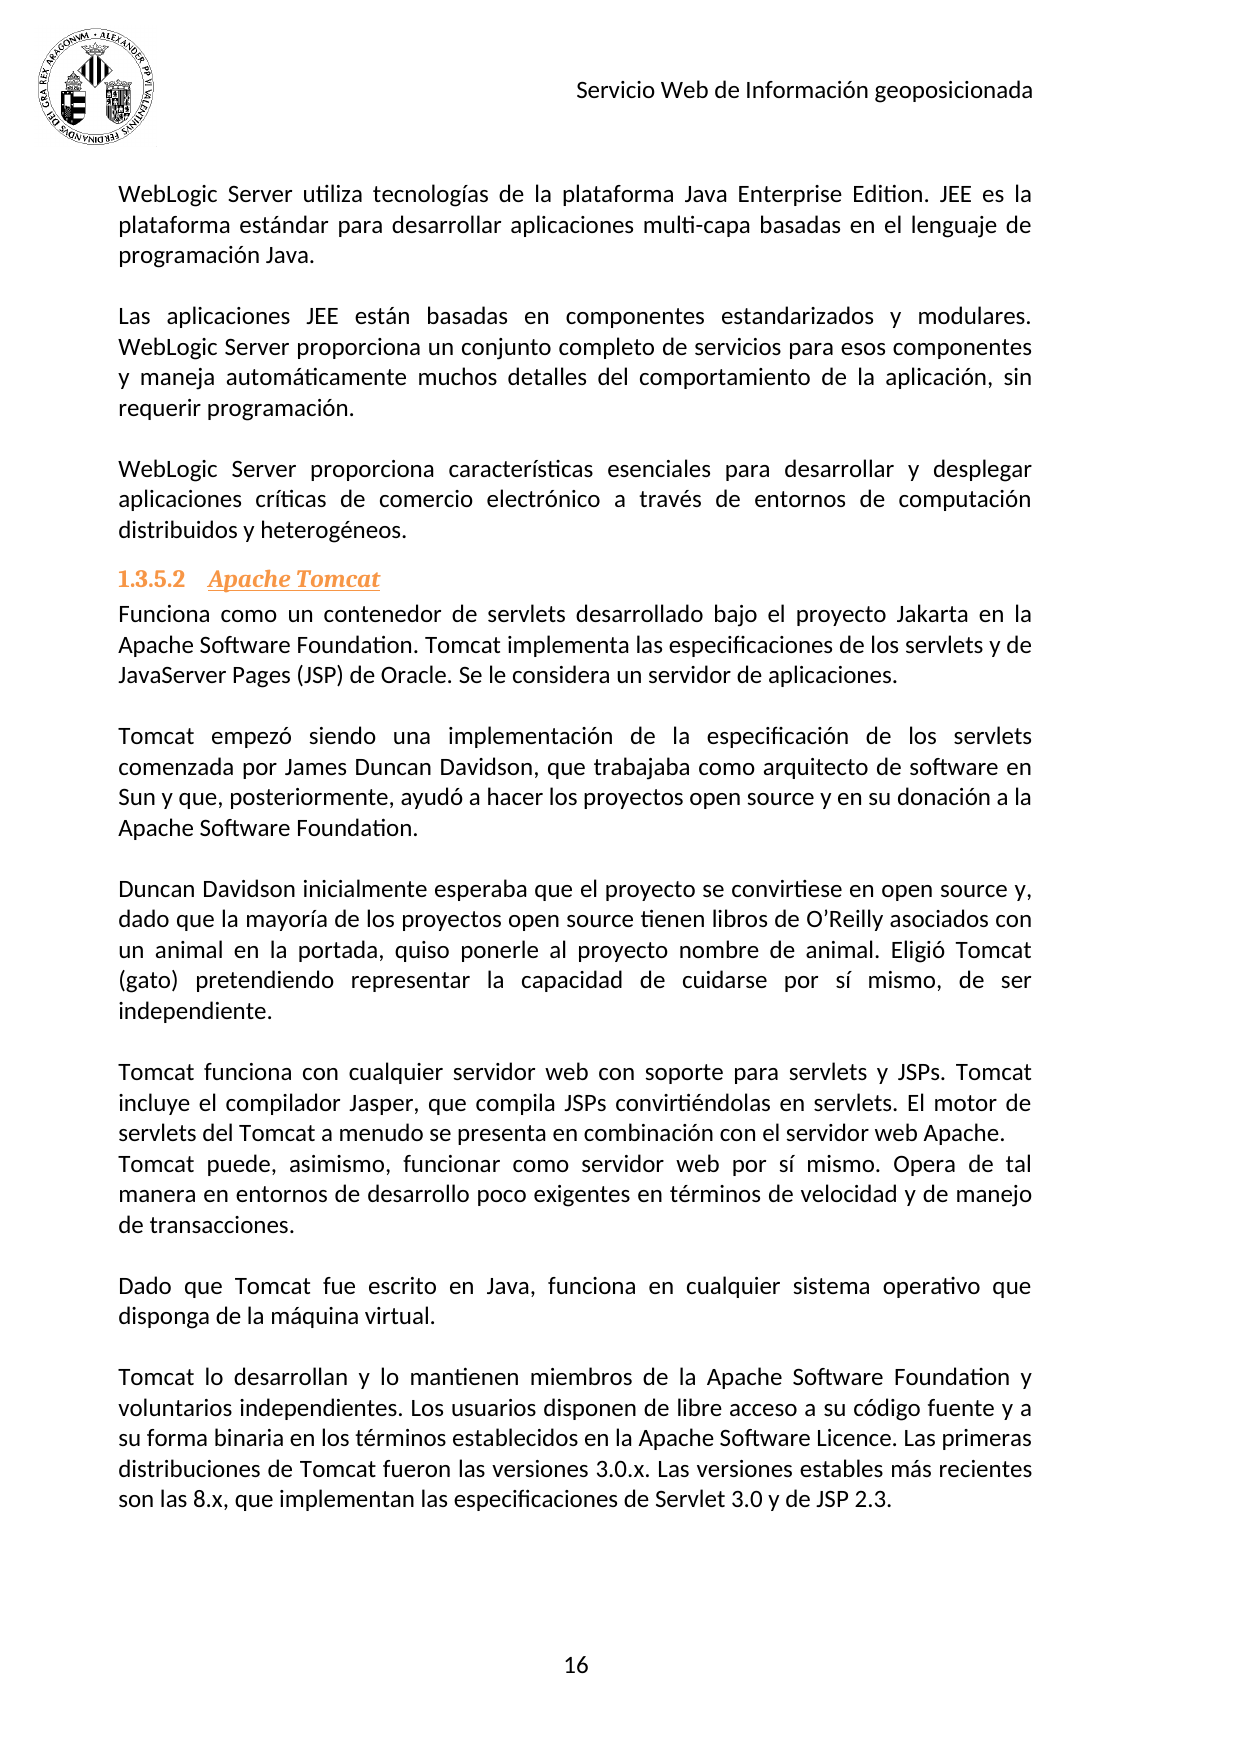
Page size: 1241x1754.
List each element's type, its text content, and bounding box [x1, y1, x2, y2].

text Dado que Tomcat fue escrito en Java, funciona en cualquier sistema operativo que disponga de la máquina virtual. [118, 1270, 1033, 1331]
text WebLogic Server proporciona características esenciales para desarrollar y desplegar aplicaciones críticas de comercio electrónico a través de entornos de computación distribuidos y heterogéneos. [118, 453, 1033, 544]
text Tomcat puede, asimismo, funcionar como servidor web por sí mismo. Opera de tal manera en entornos de desarrollo poco exigentes en términos de velocidad y de manejo de transacciones. [118, 1148, 1033, 1239]
text Funciona como un contenedor de servlets desarrollado bajo el proyecto Jakarta en la Apache Software Foundation. Tomcat implementa las especificaciones de los servlets y de JavaServer Pages (JSP) de Oracle. Se le considera un servidor de aplicaciones. [118, 598, 1033, 690]
text Tomcat lo desarrollan y lo mantienen miembros de la Apache Software Foundation y voluntarios independientes. Los usuarios disponen de libre acceso a su código fuente y a su forma binaria en los términos establecidos en la Apache Software Licence. Las primeras distribuciones de Tomcat fueron las versiones 3.0.x. Las versiones estables más recientes son las 8.x, que implementan las especificaciones de Servlet 3.0 y de JSP 2.3. [118, 1361, 1033, 1514]
text Duncan Davidson inicialmente esperaba que el proyecto se convirtiese en open source y, dado que la mayoría de los proyectos open source tienen libros de O’Reilly asociados con un animal en la portada, quiso ponerle al proyecto nombre de animal. Eligió Tomcat (gato) pretendiendo representar la capacidad de cuidarse por sí mismo, de ser independiente. [118, 873, 1033, 1026]
text WebLogic Server utiliza tecnologías de la plataforma Java Enterprise Edition. JEE es la plataforma estándar para desarrollar aplicaciones multi-capa basadas en el lenguaje de programación Java. [118, 178, 1033, 270]
text Tomcat funciona con cualquier servidor web con soporte para servlets y JSPs. Tomcat incluye el compilador Jasper, que compila JSPs convirtiéndolas en servlets. El motor de servlets del Tomcat a menudo se presenta en combinación con el servidor web Apache. [118, 1056, 1033, 1148]
subtitle Apache Tomcat [118, 565, 1033, 594]
text Tomcat empezó siendo una implementación de la especificación de los servlets comenzada por James Duncan Davidson, que trabajaba como arquitecto de software en Sun y que, posteriormente, ayudó a hacer los proyectos open source y en su donación a la Apache Software Foundation. [118, 720, 1033, 842]
picture [34, 25, 157, 147]
text Las aplicaciones JEE están basadas en componentes estandarizados y modulares. WebLogic Server proporciona un conjunto completo de servicios para esos componentes y maneja automáticamente muchos detalles del comportamiento de la aplicación, sin requerir programación. [118, 300, 1033, 422]
